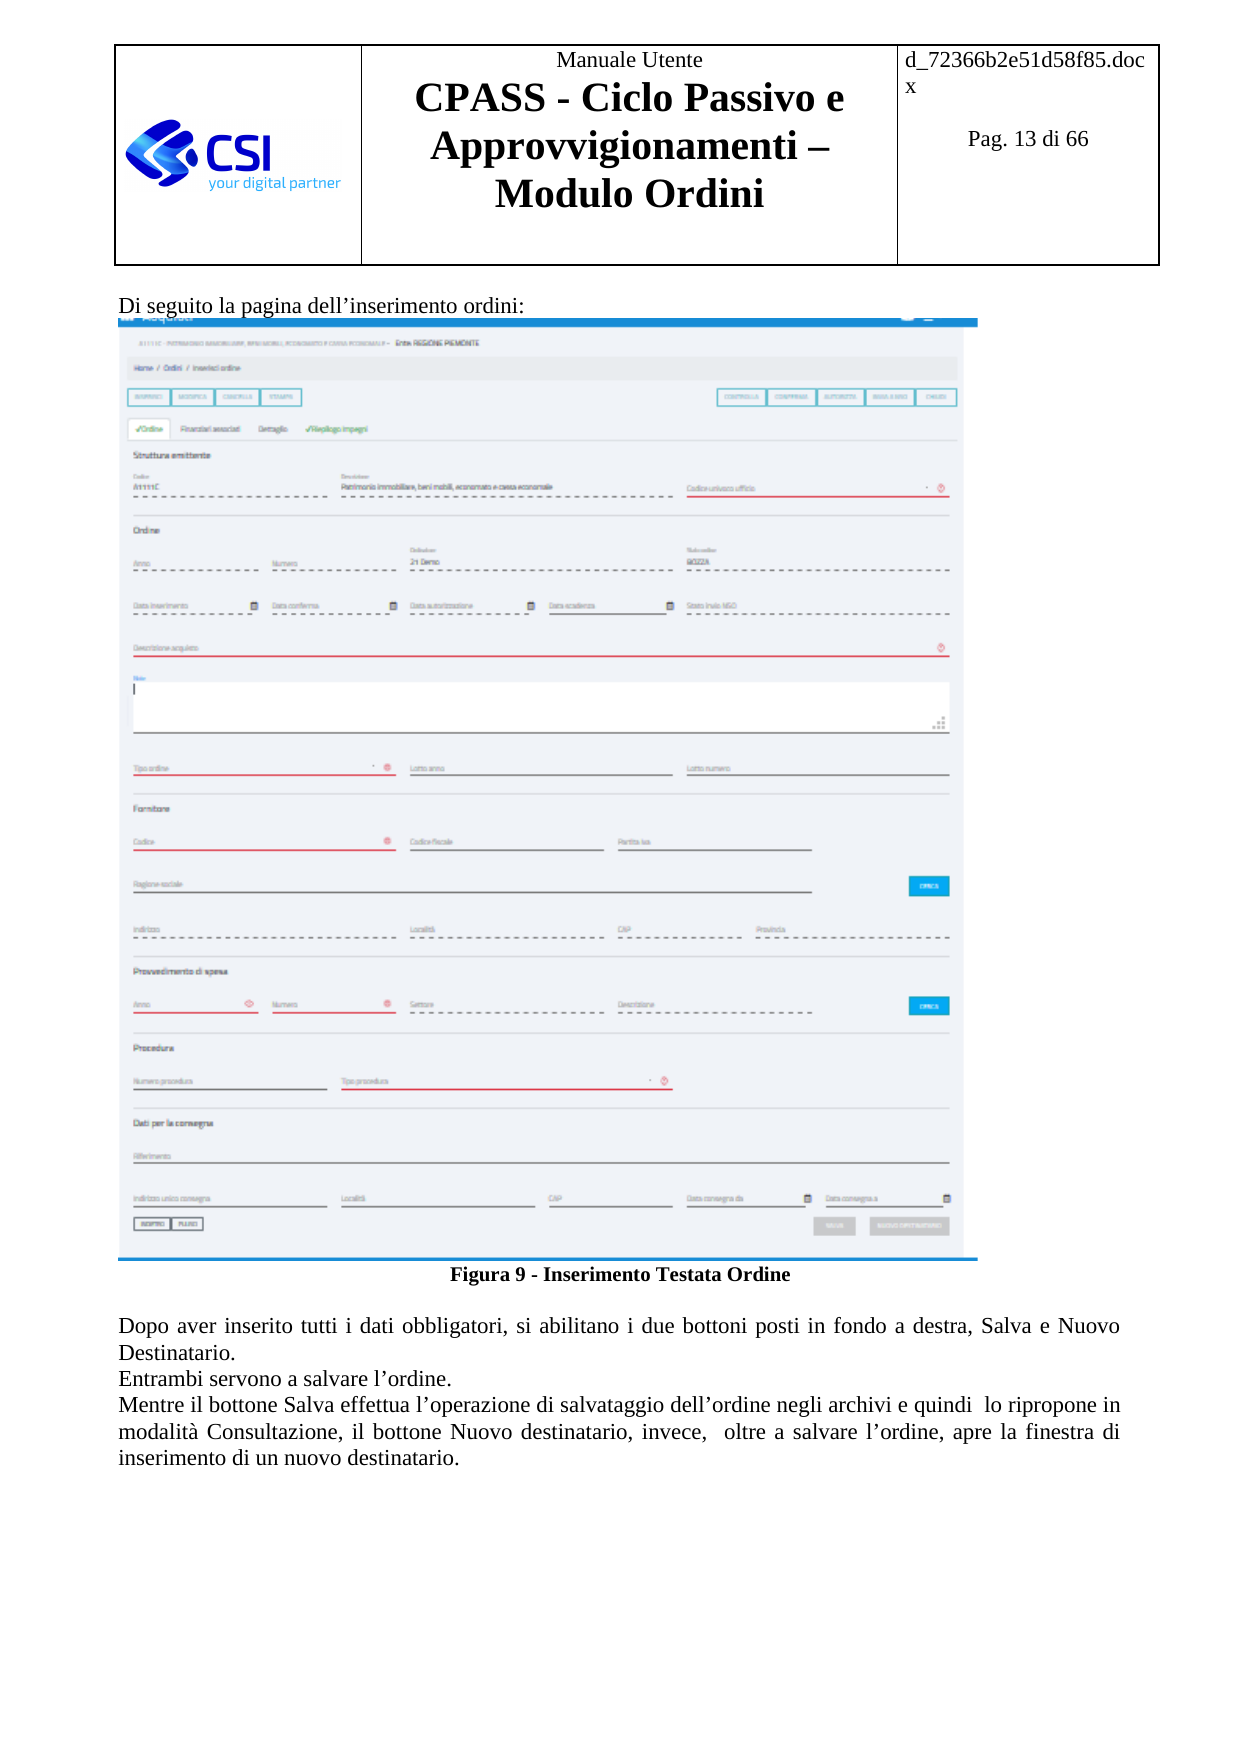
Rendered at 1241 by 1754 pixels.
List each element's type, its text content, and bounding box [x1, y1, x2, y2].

text Figura 9 - Inserimento Testata Ordine [118, 1261, 1122, 1286]
picture [124, 119, 342, 192]
text Di seguito la pagina dell’inserimento ordini: [118, 292, 1122, 319]
picture [118, 318, 978, 1261]
text Mentre il bottone Salva effettua l’operazione di salvataggio dell’ordine negli archivi e quindi lo ripropone in modalità Consultazione, il bottone Nuovo destinatario, invece, oltre a salvare l’ordine, apre la finestra di inserimento di un nuovo destinatario. [118, 1391, 1122, 1470]
text Entrambi servono a salvare l’ordine. [118, 1365, 1122, 1391]
text Dopo aver inserito tutti i dati obbligatori, si abilitano i due bottoni posti in fondo a destra, Salva e Nuovo Destinatario. [118, 1312, 1122, 1365]
